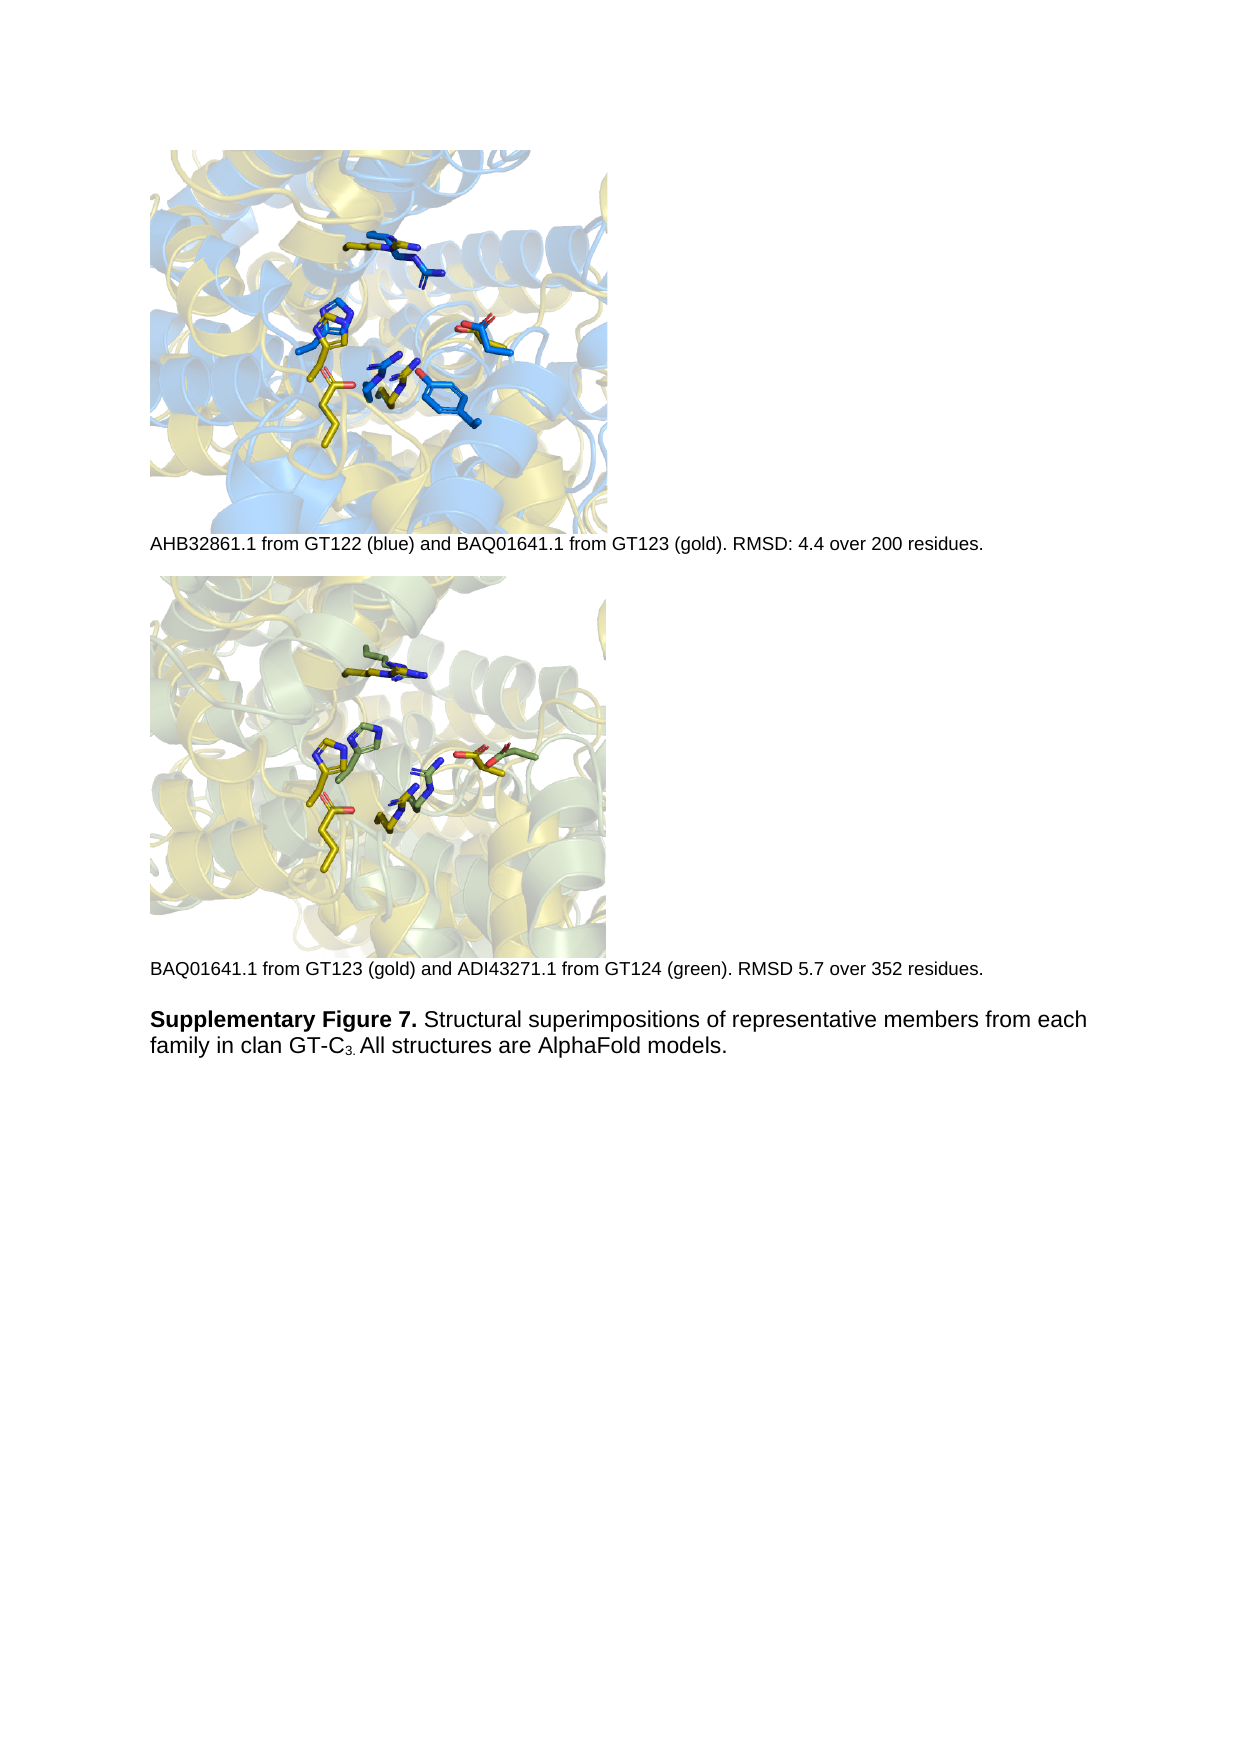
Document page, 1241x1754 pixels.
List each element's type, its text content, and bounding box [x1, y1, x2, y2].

text AHB32861.1 from GT122 (blue) and BAQ01641.1 from GT123 (gold). RMSD: 4.4 over 200 residues. [150, 533, 1090, 555]
text Supplementary Figure 7. Structural superimpositions of representative members from each family in clan GT-C3. All structures are AlphaFold models. [150, 1006, 1090, 1059]
text BAQ01641.1 from GT123 (gold) and ADI43271.1 from GT124 (green). RMSD 5.7 over 352 residues. [150, 958, 1090, 979]
picture [150, 576, 606, 958]
picture [150, 150, 608, 534]
